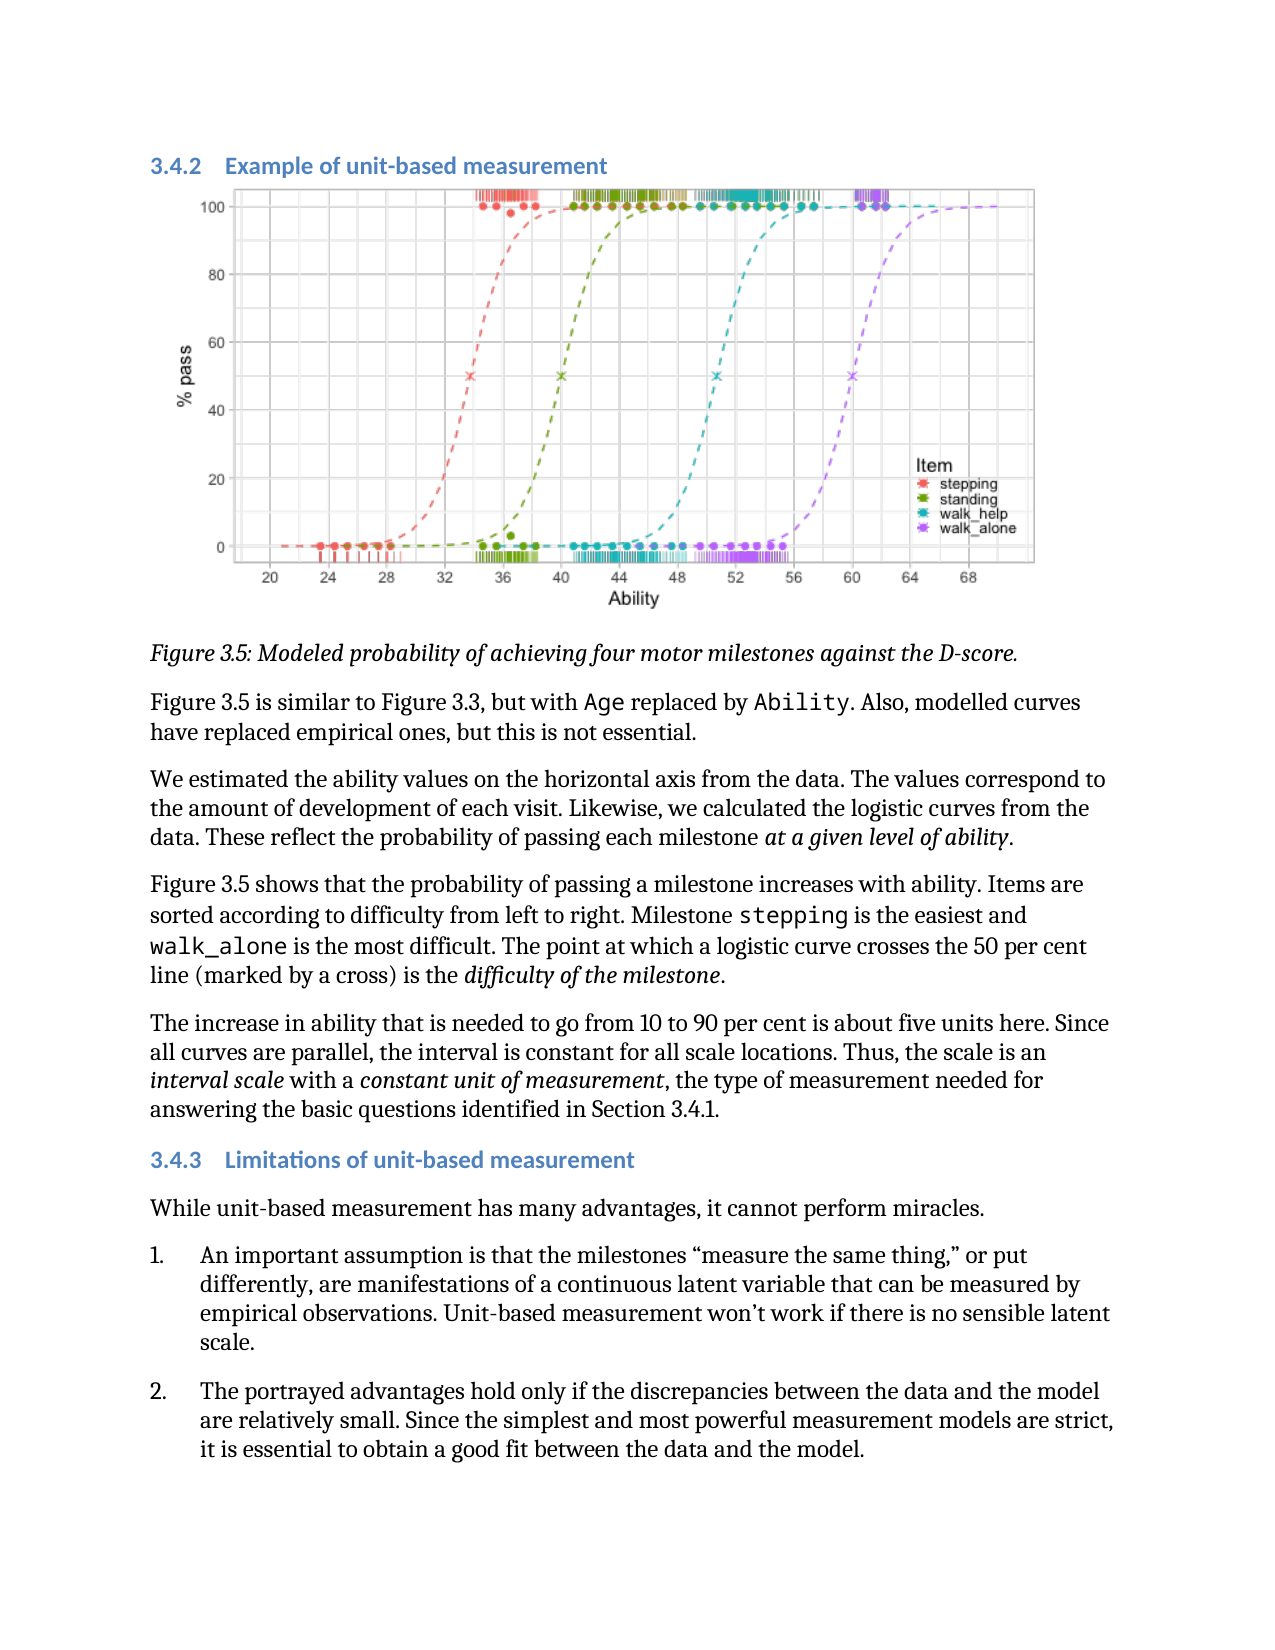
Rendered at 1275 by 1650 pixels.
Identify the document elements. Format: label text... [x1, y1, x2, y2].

text We estimated the ability values on the horizontal axis from the data. The values correspond to the amount of development of each visit. Likewise, we calculated the logistic curves from the data. These reflect the probability of passing each milestone at a given level of ability. [150, 765, 1125, 851]
text While unit-based measurement has many advantages, it cannot perform miracles. [150, 1194, 1125, 1223]
text Figure 3.5: Modeled probability of achieving four motor milestones against the D-score. [150, 639, 1125, 668]
text Figure 3.5 shows that the probability of passing a milestone increases with ability. Items are sorted according to difficulty from left to right. Milestone stepping is the easiest and walk_alone is the most difficult. The point at which a logistic curve crosses the 50 per cent line (marked by a cross) is the difficulty of the milestone. [150, 870, 1125, 990]
subtitle 3.4.3 Limitations of unit-based measurement [150, 1145, 1125, 1175]
list An important assumption is that the milestones “measure the same thing,” or put differently, are manifestations of a continuous latent variable that can be measured by empirical observations. Unit-based measurement won’t work if there is no sensible latent scale. [150, 1241, 1125, 1356]
subtitle 3.4.2 Example of unit-based measurement [150, 150, 1125, 181]
list The portrayed advantages hold only if the discrepancies between the data and the model are relatively small. Since the simplest and most powerful measurement models are strict, it is essential to obtain a good fit between the data and the model. [150, 1377, 1125, 1463]
picture [168, 180, 1044, 618]
text The increase in ability that is needed to go from 10 to 90 per cent is about five units here. Since all curves are parallel, the interval is constant for all scale locations. Thus, the scale is an interval scale with a constant unit of measurement, the type of measurement needed for answering the basic questions identified in Section 3.4.1. [150, 1009, 1125, 1124]
text Figure 3.5 is similar to Figure 3.3, but with Age replaced by Ability. Also, modelled curves have replaced empirical ones, but this is not essential. [150, 686, 1125, 746]
